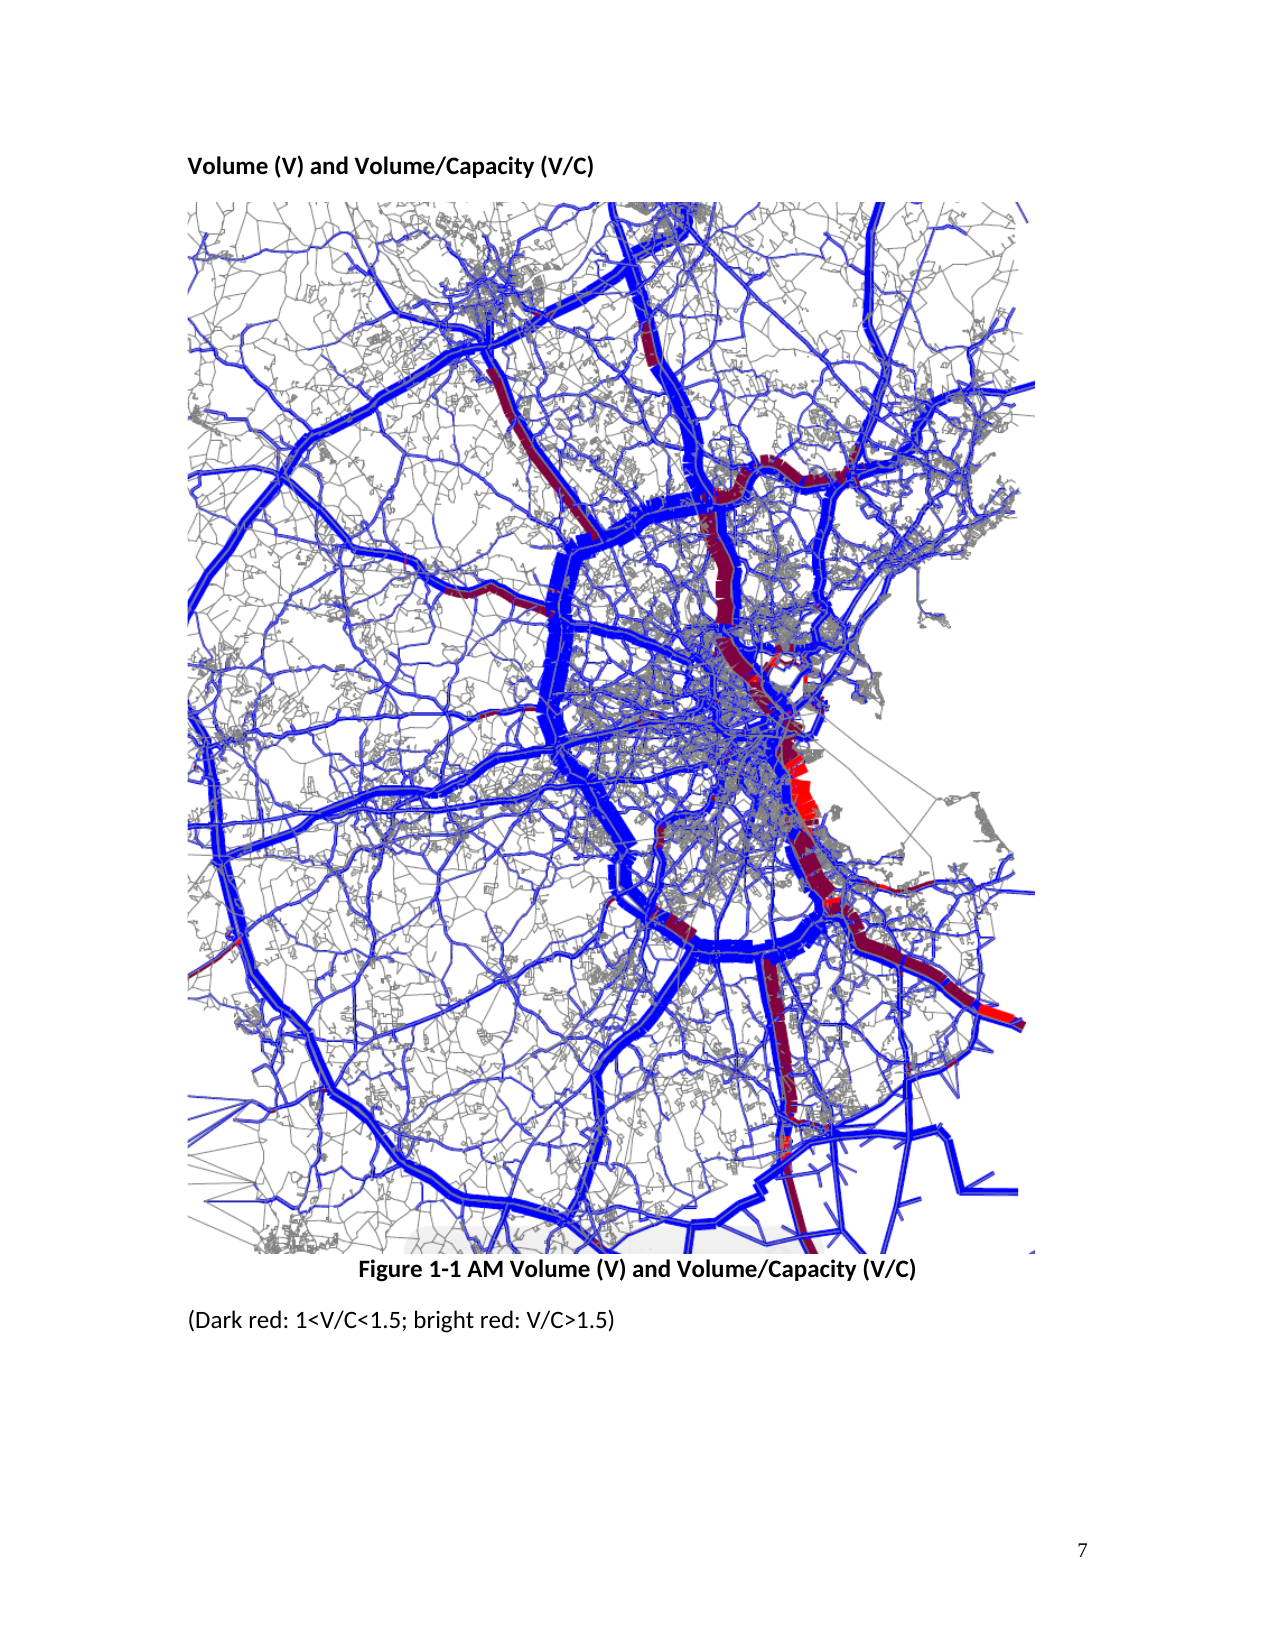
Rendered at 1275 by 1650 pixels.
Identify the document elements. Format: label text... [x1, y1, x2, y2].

text (Dark red: 1<V/C<1.5; bright red: V/C>1.5) [187, 1304, 1087, 1335]
subtitle Volume (V) and Volume/Capacity (V/C) [187, 150, 1087, 181]
picture [187, 202, 1035, 1254]
